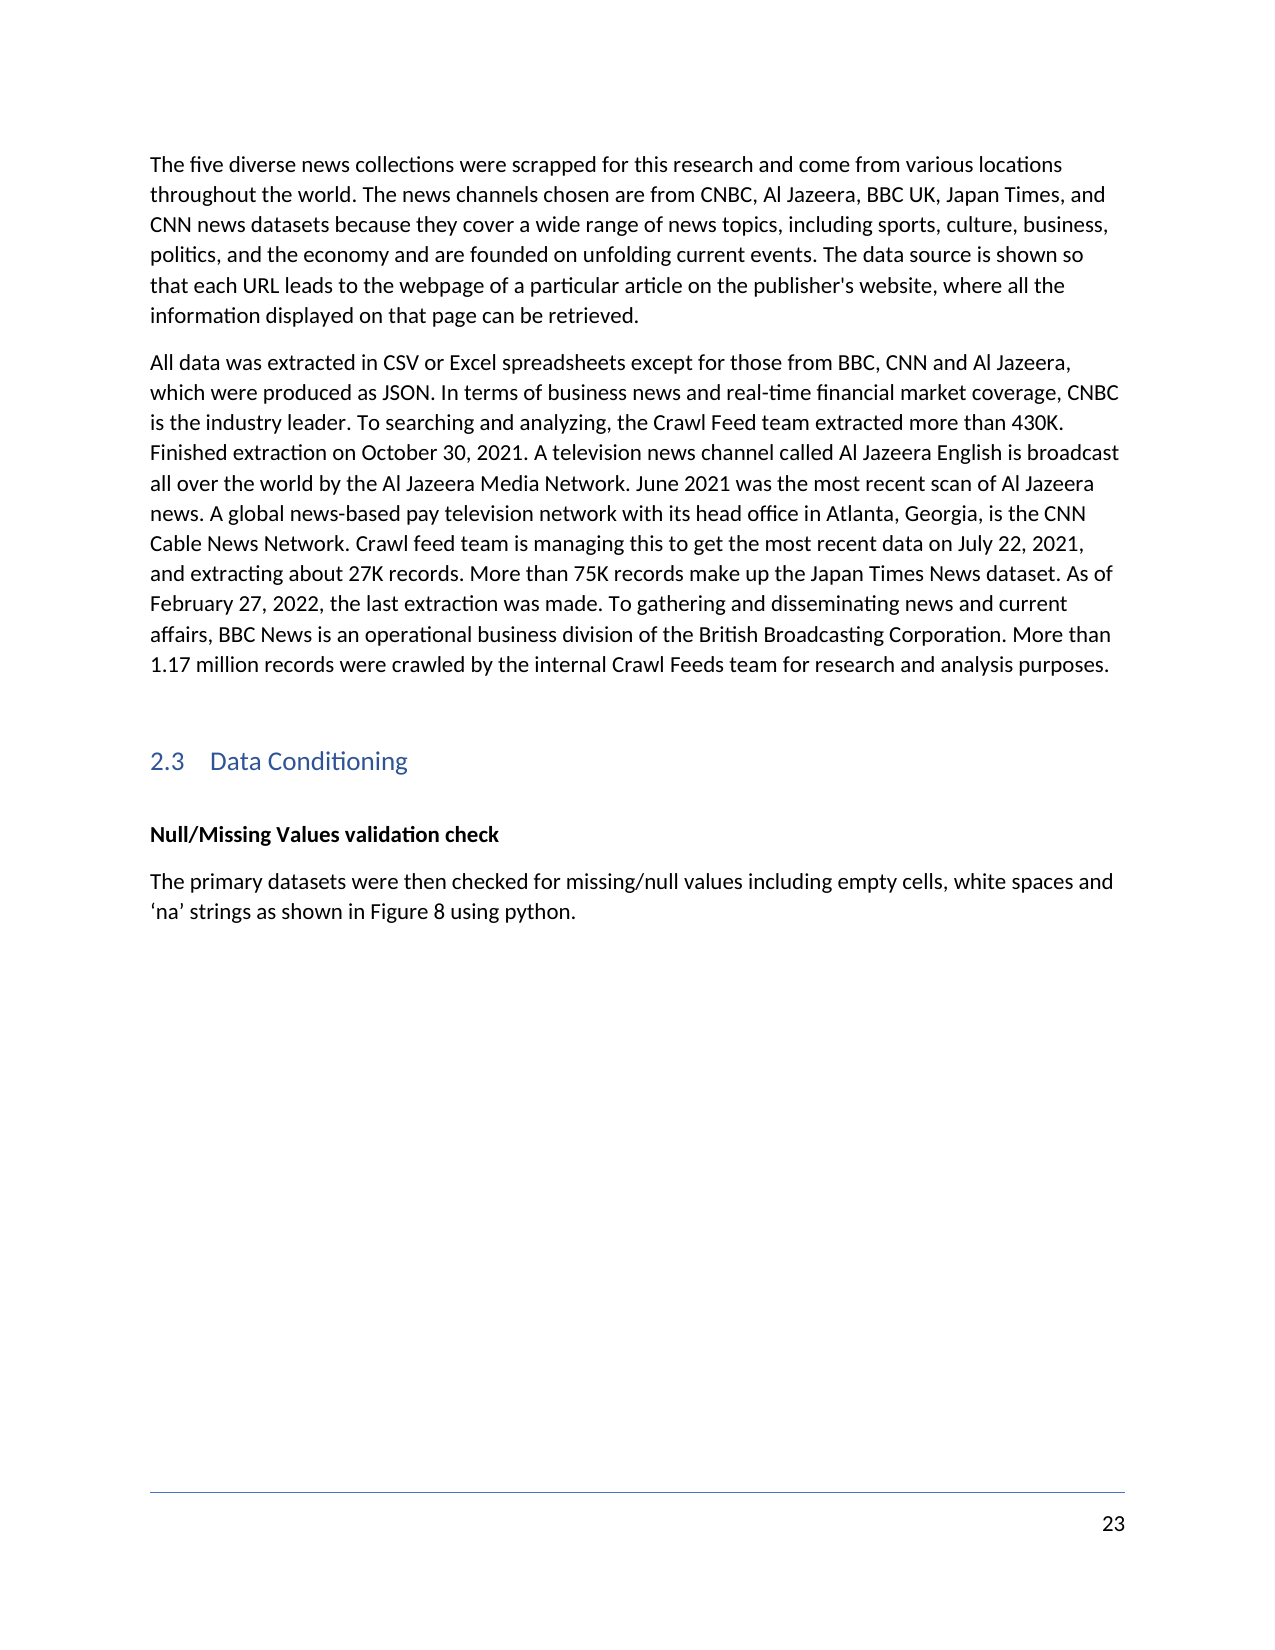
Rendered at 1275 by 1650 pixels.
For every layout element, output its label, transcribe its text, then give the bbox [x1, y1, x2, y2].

text The primary datasets were then checked for missing/null values including empty cells, white spaces and ‘na’ strings as shown in Figure 8 using python. [150, 867, 1125, 925]
subtitle Data Conditioning [150, 744, 1125, 778]
text Null/Missing Values validation check [150, 820, 1125, 848]
text The five diverse news collections were scrapped for this research and come from various locations throughout the world. The news channels chosen are from CNBC, Al Jazeera, BBC UK, Japan Times, and CNN news datasets because they cover a wide range of news topics, including sports, culture, business, politics, and the economy and are founded on unfolding current events. The data source is shown so that each URL leads to the webpage of a particular article on the publisher's website, where all the information displayed on that page can be retrieved. [150, 150, 1125, 329]
text All data was extracted in CSV or Excel spreadsheets except for those from BBC, CNN and Al Jazeera, which were produced as JSON. In terms of business news and real-time financial market coverage, CNBC is the industry leader. To searching and analyzing, the Crawl Feed team extracted more than 430K. Finished extraction on October 30, 2021. A television news channel called Al Jazeera English is broadcast all over the world by the Al Jazeera Media Network. June 2021 was the most recent scan of Al Jazeera news. A global news-based pay television network with its head office in Atlanta, Georgia, is the CNN Cable News Network. Crawl feed team is managing this to get the most recent data on July 22, 2021, and extracting about 27K records. More than 75K records make up the Japan Times News dataset. As of February 27, 2022, the last extraction was made. To gathering and disseminating news and current affairs, BBC News is an operational business division of the British Broadcasting Corporation. More than 1.17 million records were crawled by the internal Crawl Feeds team for research and analysis purposes. [150, 348, 1125, 678]
